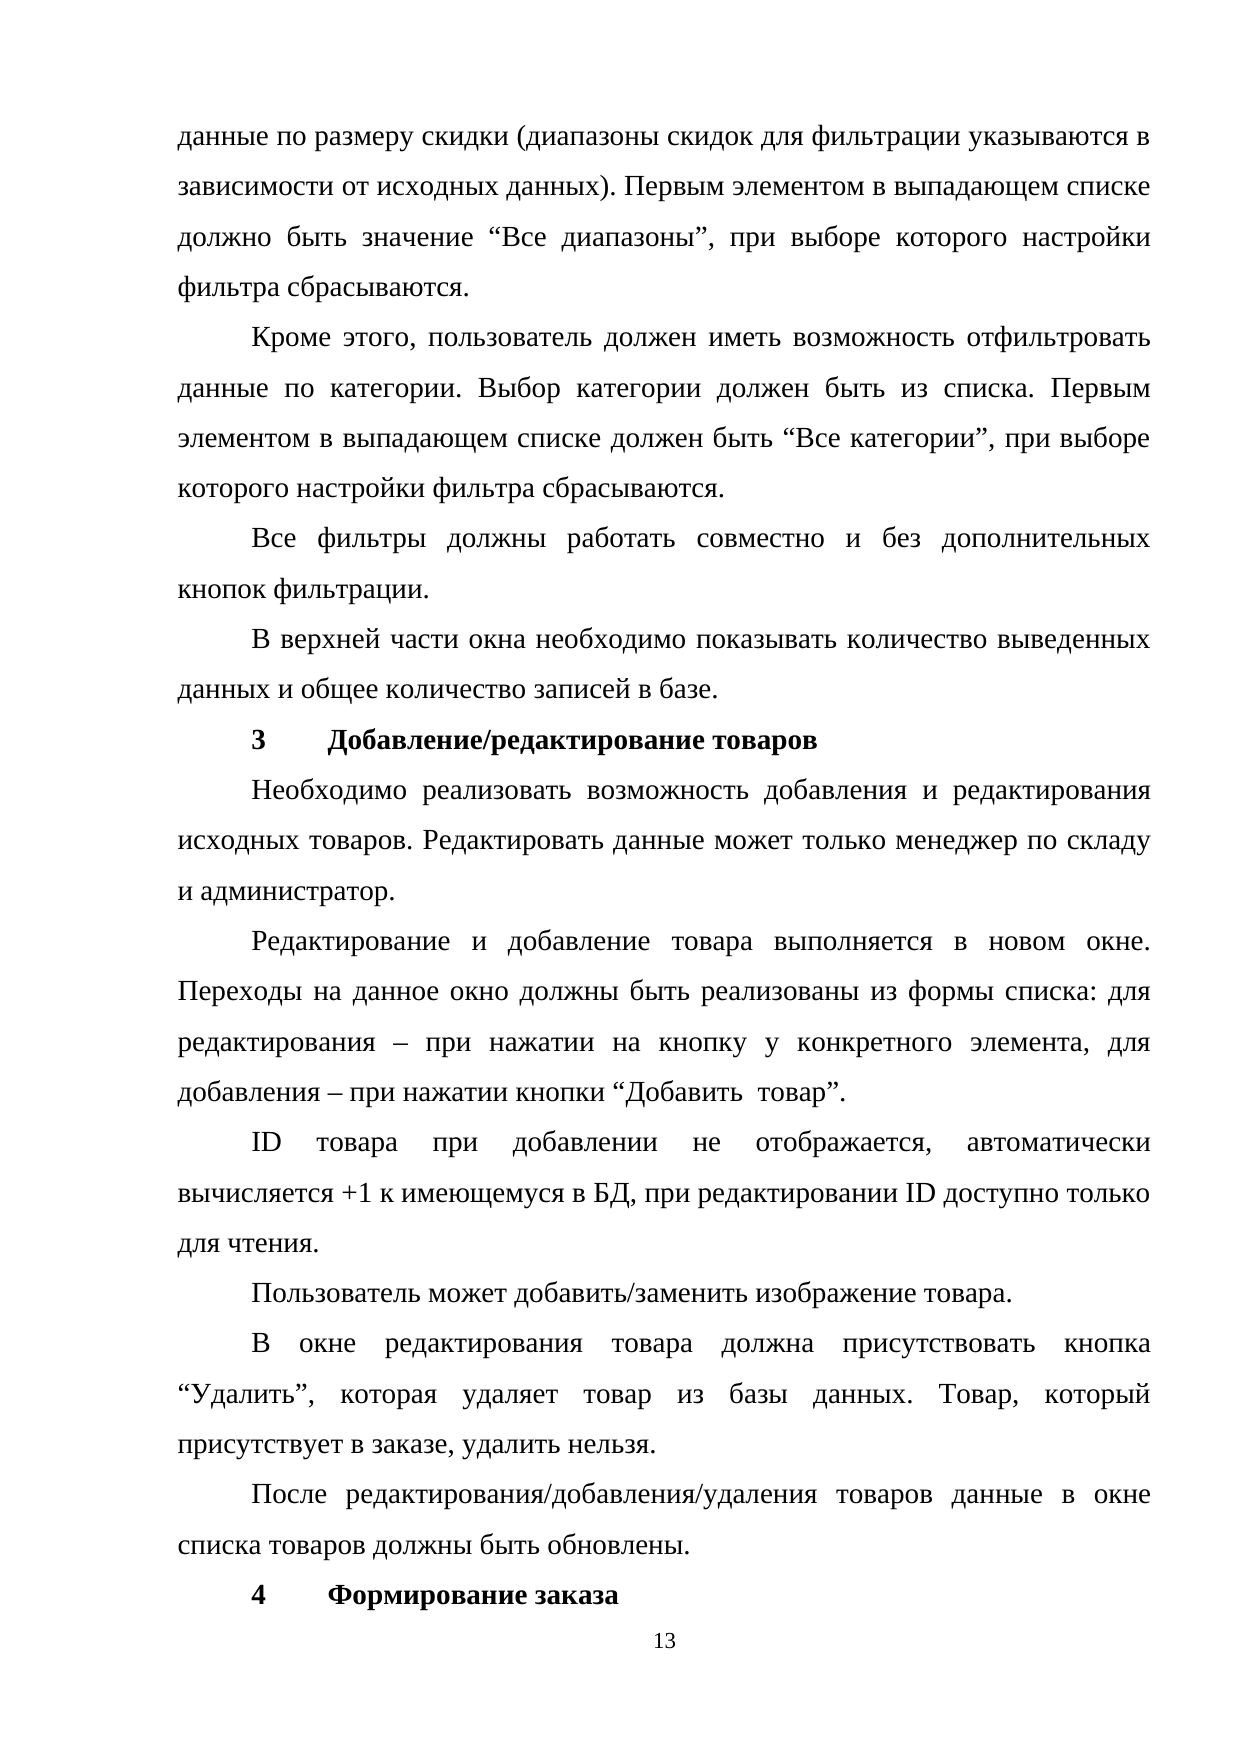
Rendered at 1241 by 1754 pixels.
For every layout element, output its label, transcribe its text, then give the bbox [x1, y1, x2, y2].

text В верхней части окна необходимо показывать количество выведенных данных и общее количество записей в базе. [177, 621, 1152, 705]
text Кроме этого, пользователь должен иметь возможность отфильтровать данные по категории. Выбор категории должен быть из списка. Первым элементом в выпадающем списке должен быть “Все категории”, при выборе которого настройки фильтра сбрасываются. [177, 319, 1152, 504]
list 3 Добавление/редактирование товаров [251, 722, 1152, 755]
list 4 Формирование заказа [177, 1577, 1152, 1611]
text Редактирование и добавление товара выполняется в новом окне. Переходы на данное окно должны быть реализованы из формы списка: для редактирования – при нажатии на кнопку у конкретного элемента, для добавления – при нажатии кнопки “Добавить товар”. [177, 923, 1152, 1108]
text В окне редактирования товара должна присутствовать кнопка “Удалить”, которая удаляет товар из базы данных. Товар, который присутствует в заказе, удалить нельзя. [177, 1326, 1152, 1460]
text Все фильтры должны работать совместно и без дополнительных кнопок фильтрации. [177, 521, 1152, 604]
text Необходимо реализовать возможность добавления и редактирования исходных товаров. Редактировать данные может только менеджер по складу и администратор. [177, 772, 1152, 906]
text Пользователь может добавить/заменить изображение товара. [177, 1275, 1152, 1309]
text После редактирования/добавления/удаления товаров данные в окне списка товаров должны быть обновлены. [177, 1477, 1152, 1560]
text ID товара при добавлении не отображается, автоматически вычисляется +1 к имеющемуся в БД, при редактировании ID доступно только для чтения. [177, 1124, 1152, 1258]
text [177, 118, 1152, 303]
